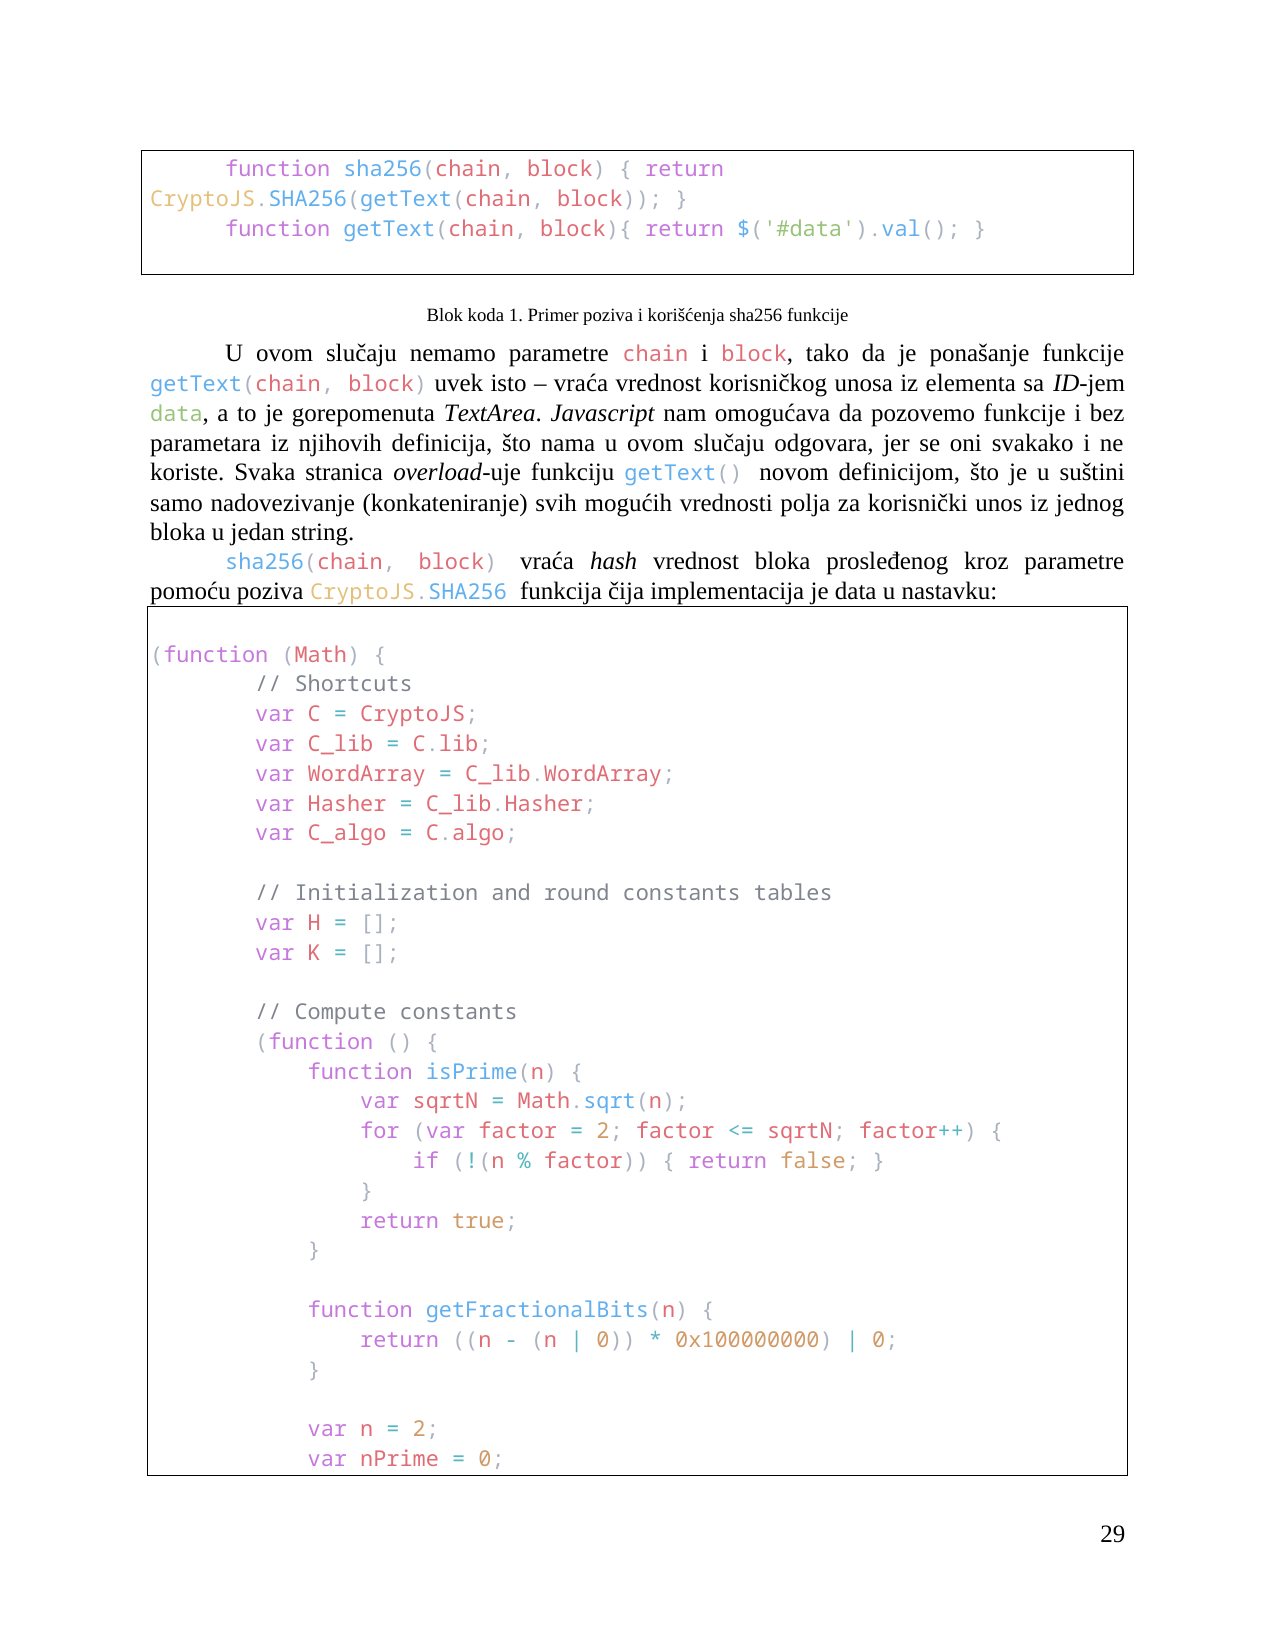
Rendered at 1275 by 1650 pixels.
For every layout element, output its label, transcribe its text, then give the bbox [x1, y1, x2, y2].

text var WordArray = C_lib.WordArray; [150, 758, 1125, 787]
text function isPrime(n) { [150, 1056, 1125, 1085]
text return true; [150, 1204, 1125, 1234]
text var nPrime = 0; [148, 1440, 1127, 1475]
text (function (Math) { [150, 638, 1125, 668]
text var C_algo = C.algo; [150, 817, 1125, 847]
text } [150, 1234, 1125, 1264]
text var C_lib = C.lib; [150, 728, 1125, 758]
text var sqrtN = Math.sqrt(n); [150, 1085, 1125, 1115]
text U ovom slučaju nemamo parametre chain i block, tako da je ponašanje funkcije getText(chain, block) uvek isto – vraća vrednost korisničkog unosa iz elementa sa ID-jem data, a to je gorepomenuta TextArea. Javascript nam omogućava da pozovemo funkcije i bez parametara iz njihovih definicija, što nama u ovom slučaju odgovara, jer se oni svakako i ne koriste. Svaka stranica overload-uje funkciju getText() novom definicijom, što je u suštini samo nadovezivanje (konkateniranje) svih mogućih vrednosti polja za korisnički unos iz jednog bloka u jedan string. [150, 338, 1125, 546]
text (function () { [150, 1026, 1125, 1056]
text for (var factor = 2; factor <= sqrtN; factor++) { [150, 1115, 1125, 1145]
text // Compute constants [150, 996, 1125, 1026]
text var n = 2; [150, 1413, 1125, 1440]
text var H = []; [150, 907, 1125, 936]
text } [150, 1353, 1125, 1383]
text function sha256(chain, block) { return CryptoJS.SHA256(getText(chain, block)); } [142, 151, 1133, 213]
text if (!(n % factor)) { return false; } [150, 1145, 1125, 1175]
text sha256(chain, block) vraća hash vrednost bloka prosleđenog kroz parametre pomoću poziva CryptoJS.SHA256 funkcija čija implementacija je data u nastavku: [150, 546, 1125, 606]
text var K = []; [150, 936, 1125, 966]
text function getFractionalBits(n) { [150, 1294, 1125, 1324]
text return ((n - (n | 0)) * 0x100000000) | 0; [150, 1324, 1125, 1353]
text // Shortcuts [150, 668, 1125, 698]
text var C = CryptoJS; [150, 698, 1125, 728]
text function getText(chain, block){ return $('#data').val(); } [150, 213, 1125, 239]
text } [150, 1175, 1125, 1204]
text var Hasher = C_lib.Hasher; [150, 787, 1125, 817]
text // Initialization and round constants tables [150, 877, 1125, 907]
